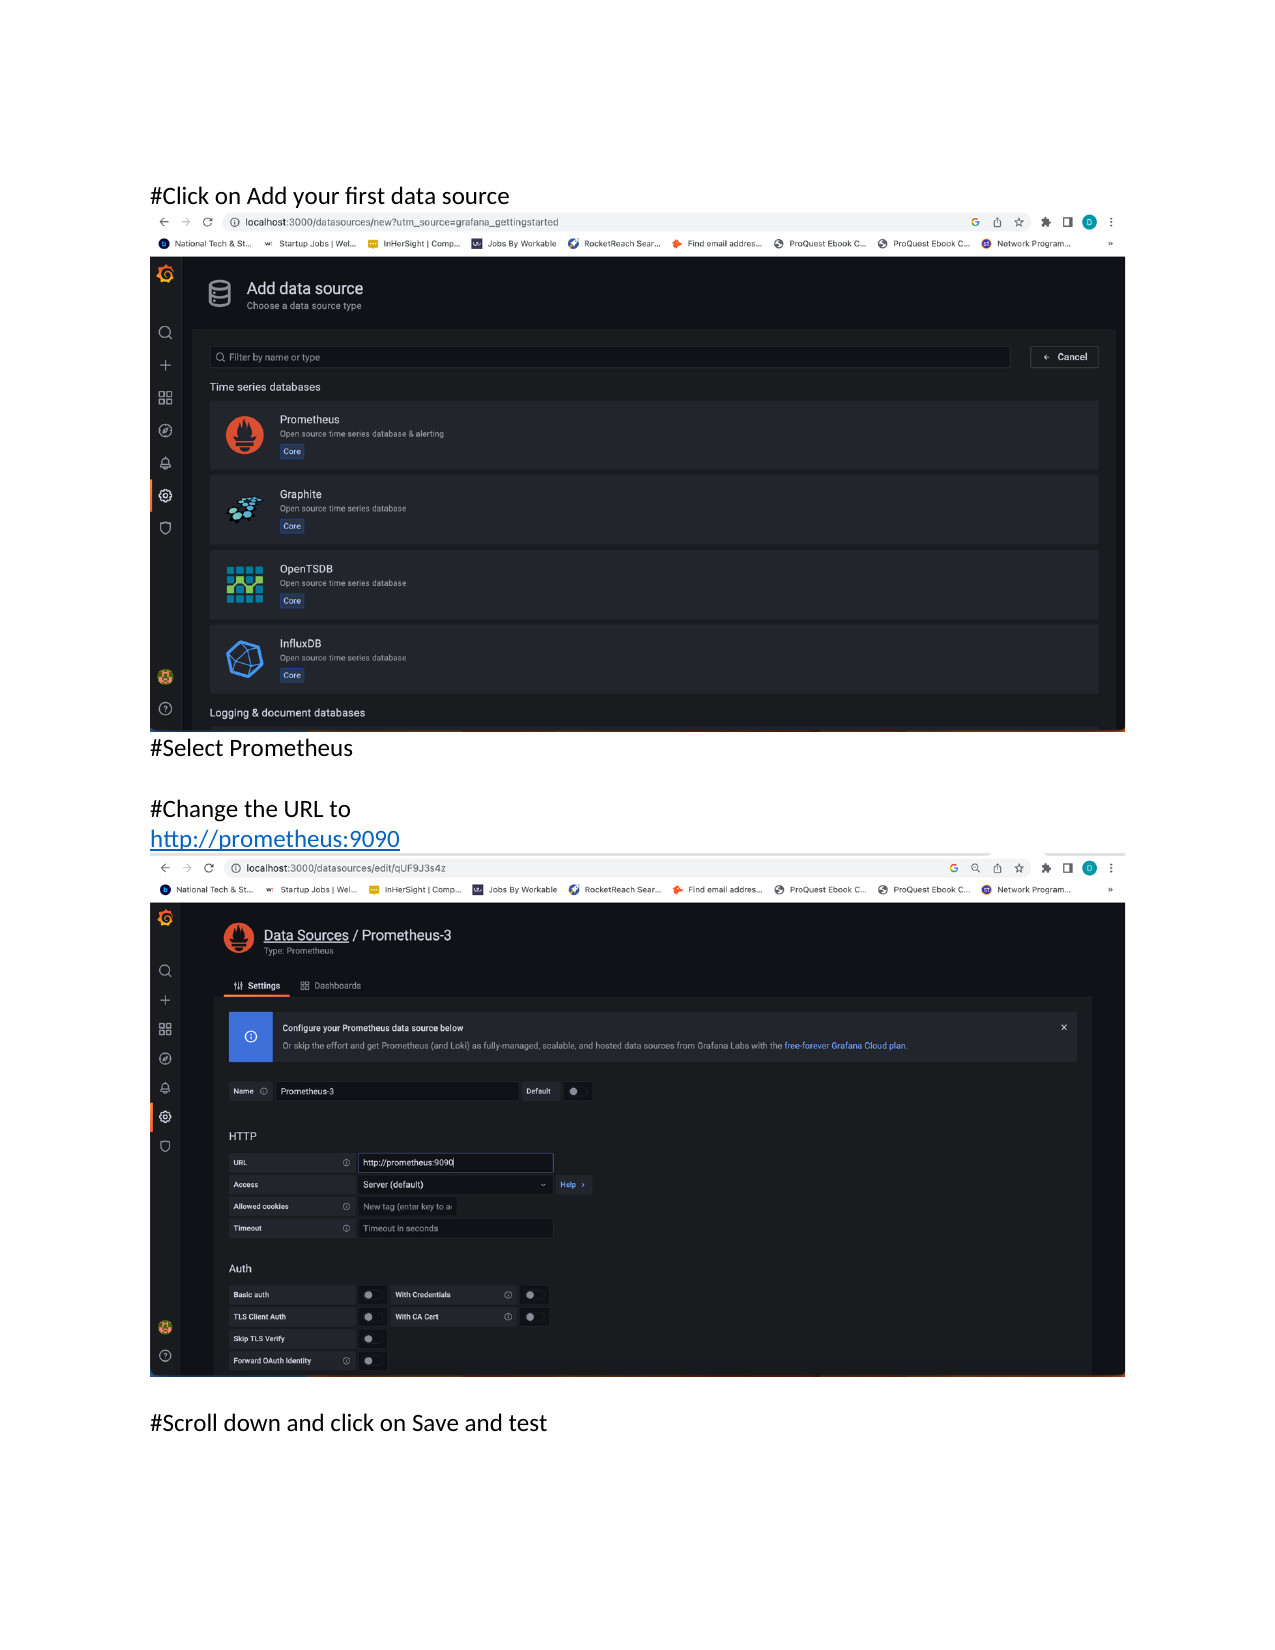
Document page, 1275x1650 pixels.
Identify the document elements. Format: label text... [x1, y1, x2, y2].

text #Click on Add your first data source [150, 181, 1125, 211]
text #Change the URL to [150, 793, 1125, 823]
picture [150, 211, 1125, 732]
text #Select Prometheus [150, 732, 1125, 762]
text http://prometheus:9090 [150, 823, 1125, 853]
text #Scroll down and click on Save and test [150, 1407, 1125, 1438]
picture [150, 853, 1125, 1377]
